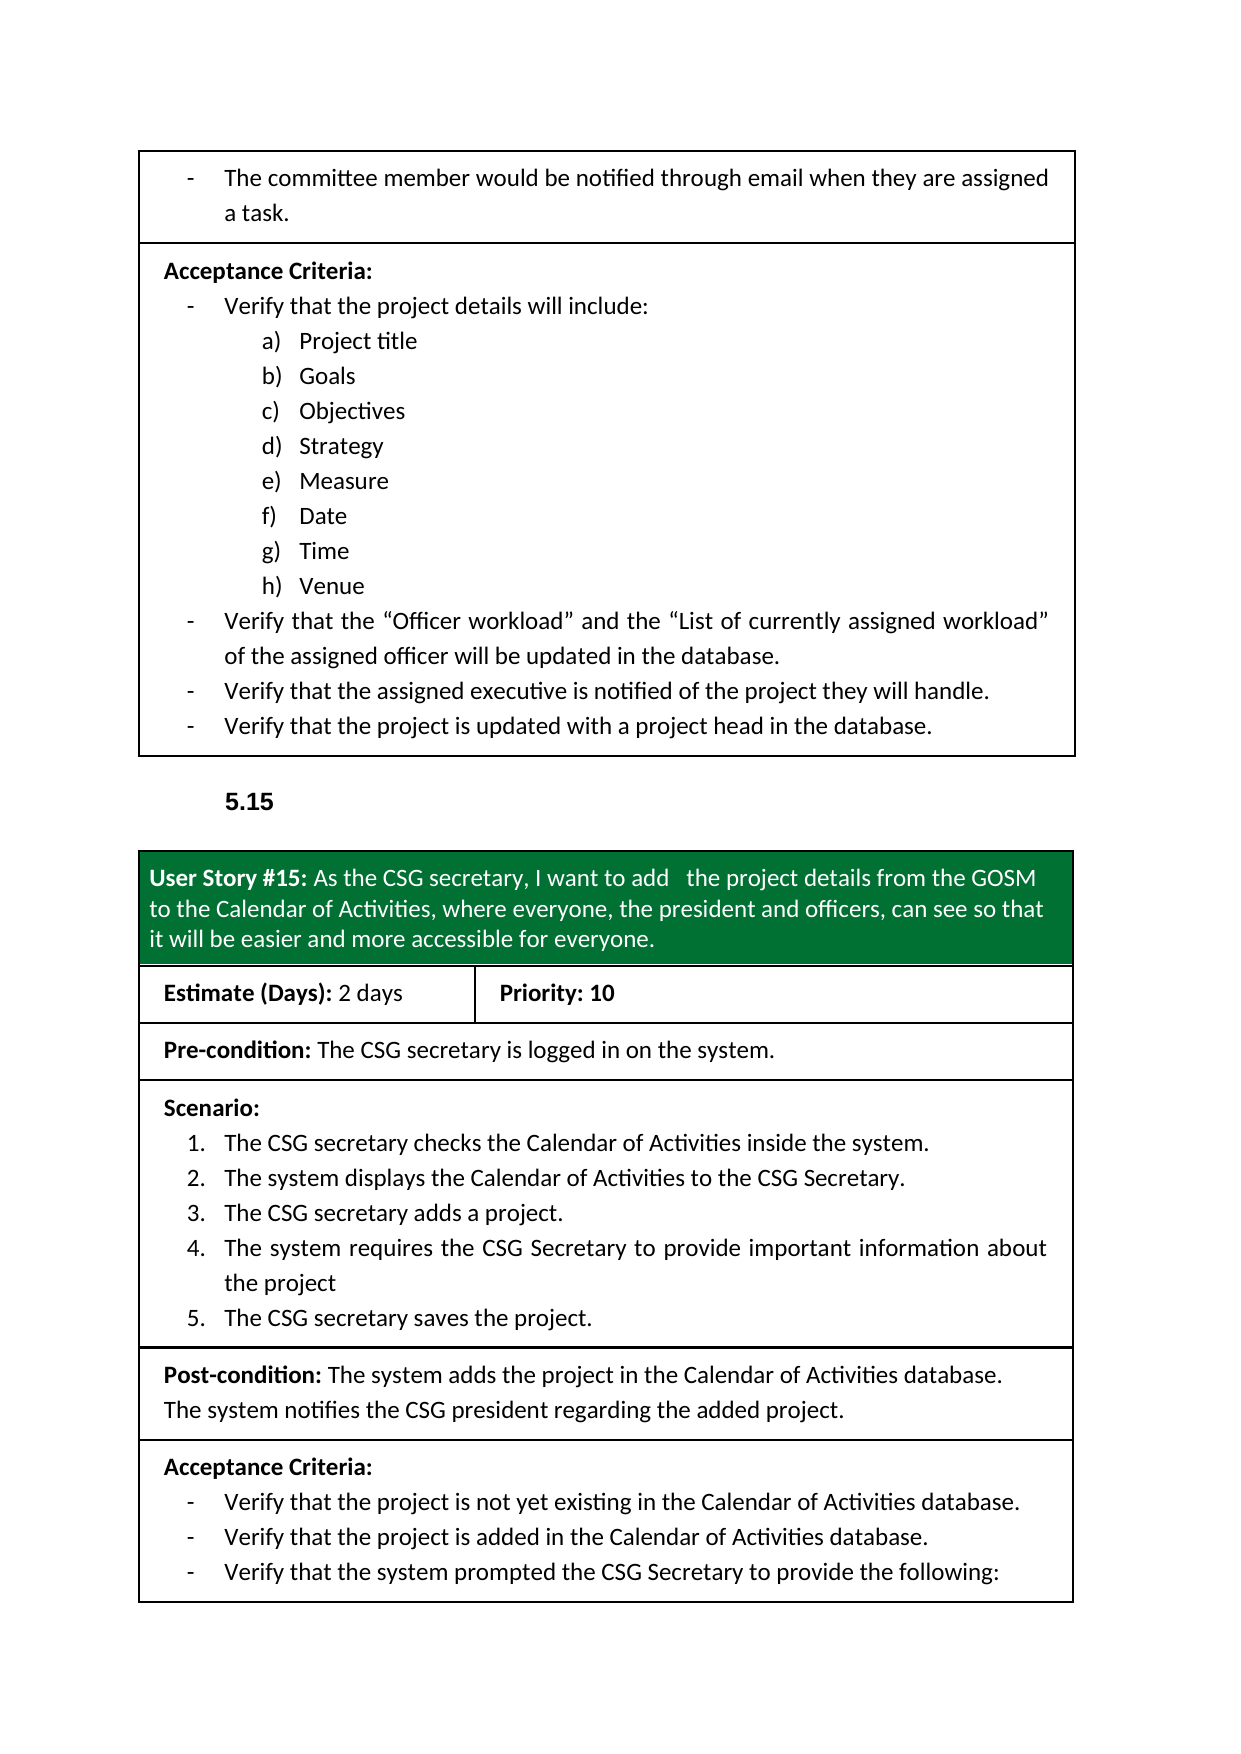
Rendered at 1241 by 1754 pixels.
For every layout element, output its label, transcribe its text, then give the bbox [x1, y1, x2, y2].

table_cell Priority: 10 [476, 967, 1072, 1022]
table_cell Pre-condition: The CSG secretary is logged in on the system. [140, 1024, 1072, 1079]
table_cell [140, 152, 1074, 242]
table_cell Post-condition: The system adds the project in the Calendar of Activities database. The system notifies the CSG president regarding the added project. [140, 1349, 1072, 1439]
table_cell Acceptance Criteria: - Verify that the project details will include: a) Project title b) Goals c) Objectives d) Strategy e) Measure f) Date g) Time h) Venue - Verify that the “Officer workload” and the “List of currently assigned workload” of the assigned officer will be updated in the database. - Verify that the assigned executive is notified of the project they will handle. - Verify that the project is updated with a project head in the database. [140, 244, 1074, 754]
text 5.15 [150, 787, 1087, 816]
table_cell Scenario: 1. The CSG secretary checks the Calendar of Activities inside the system. 2. The system displays the Calendar of Activities to the CSG Secretary. 3. The CSG secretary adds a project. 4. The system requires the CSG Secretary to provide important information about the project 5. The CSG secretary saves the project. [140, 1081, 1072, 1346]
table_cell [140, 1441, 1072, 1601]
table_header User Story #15: As the CSG secretary, I want to add the project details from the GOSM to the Calendar of Activities, where everyone, the president and officers, can see so that it will be easier and more accessible for everyone. [140, 852, 1072, 964]
table_cell Estimate (Days): 2 days [140, 967, 474, 1022]
